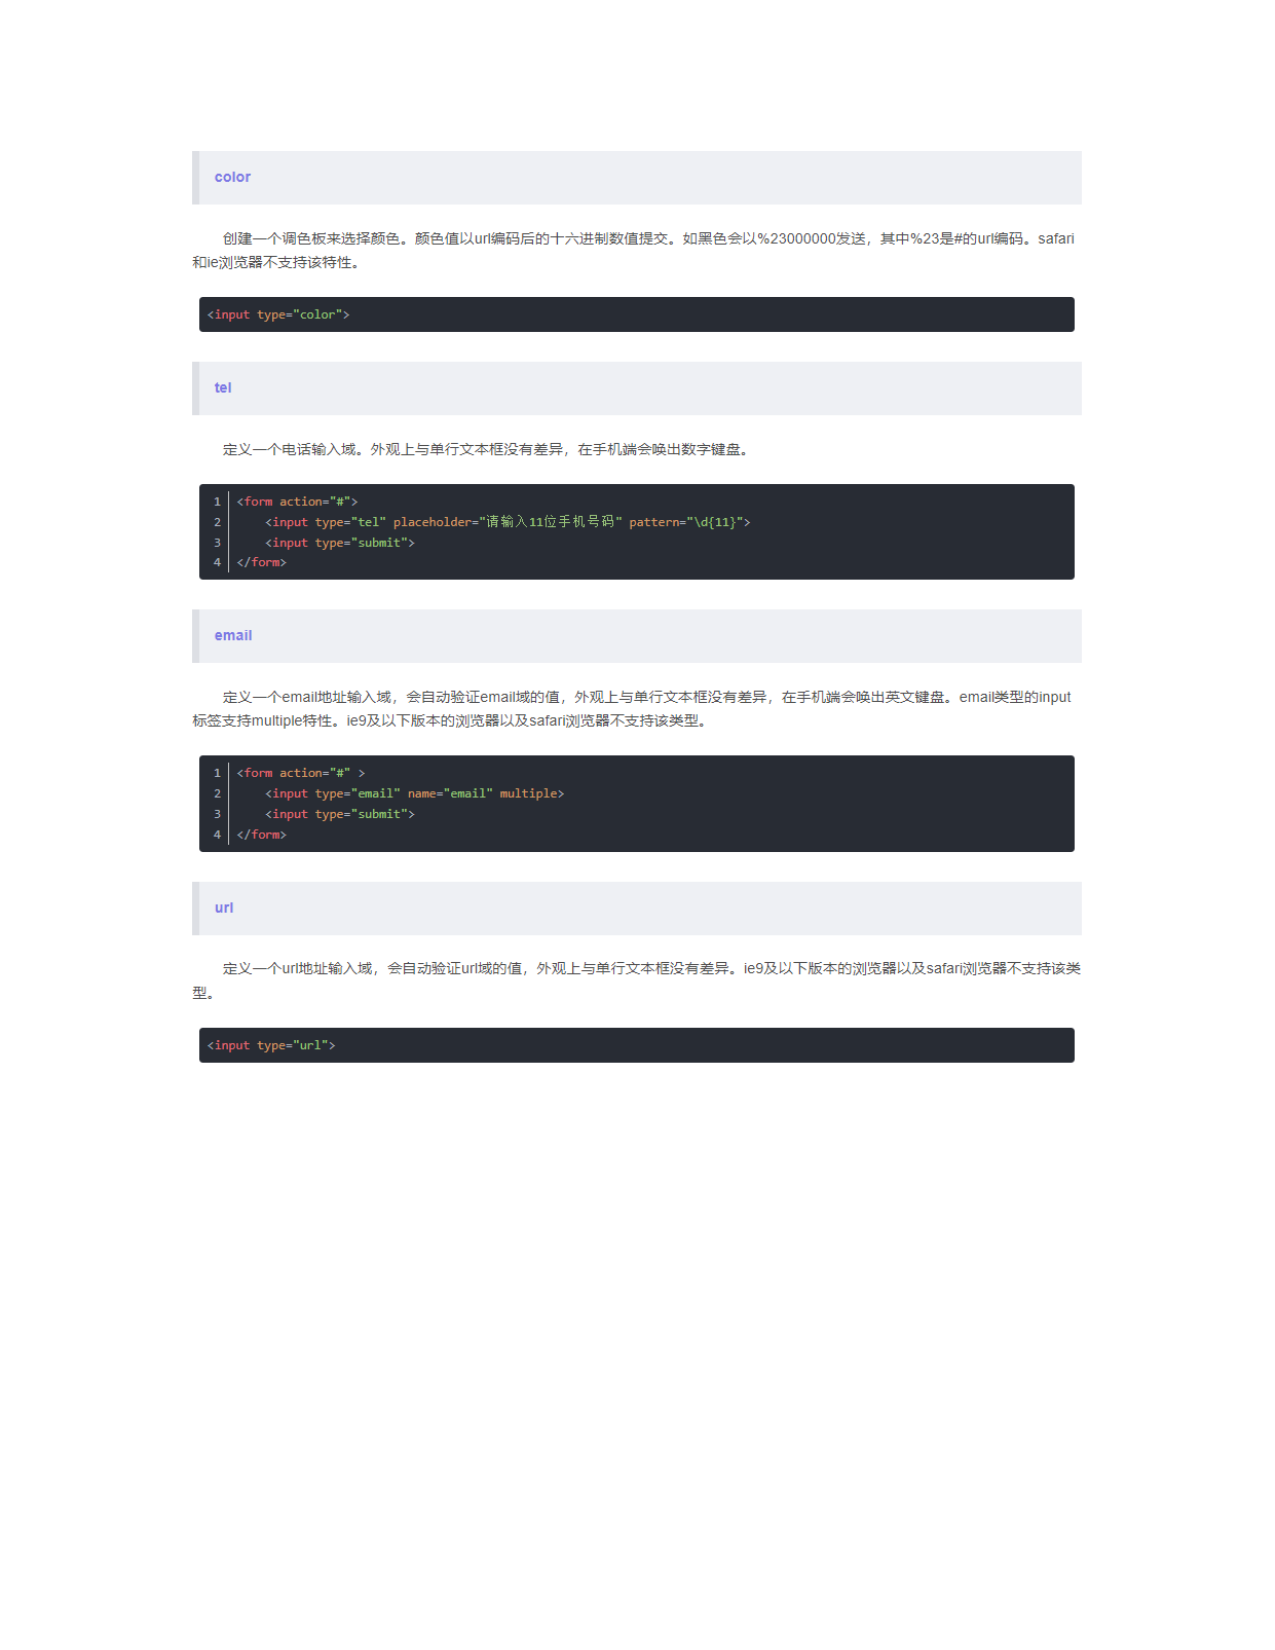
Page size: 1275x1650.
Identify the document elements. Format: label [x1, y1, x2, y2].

picture [187, 150, 1088, 1073]
